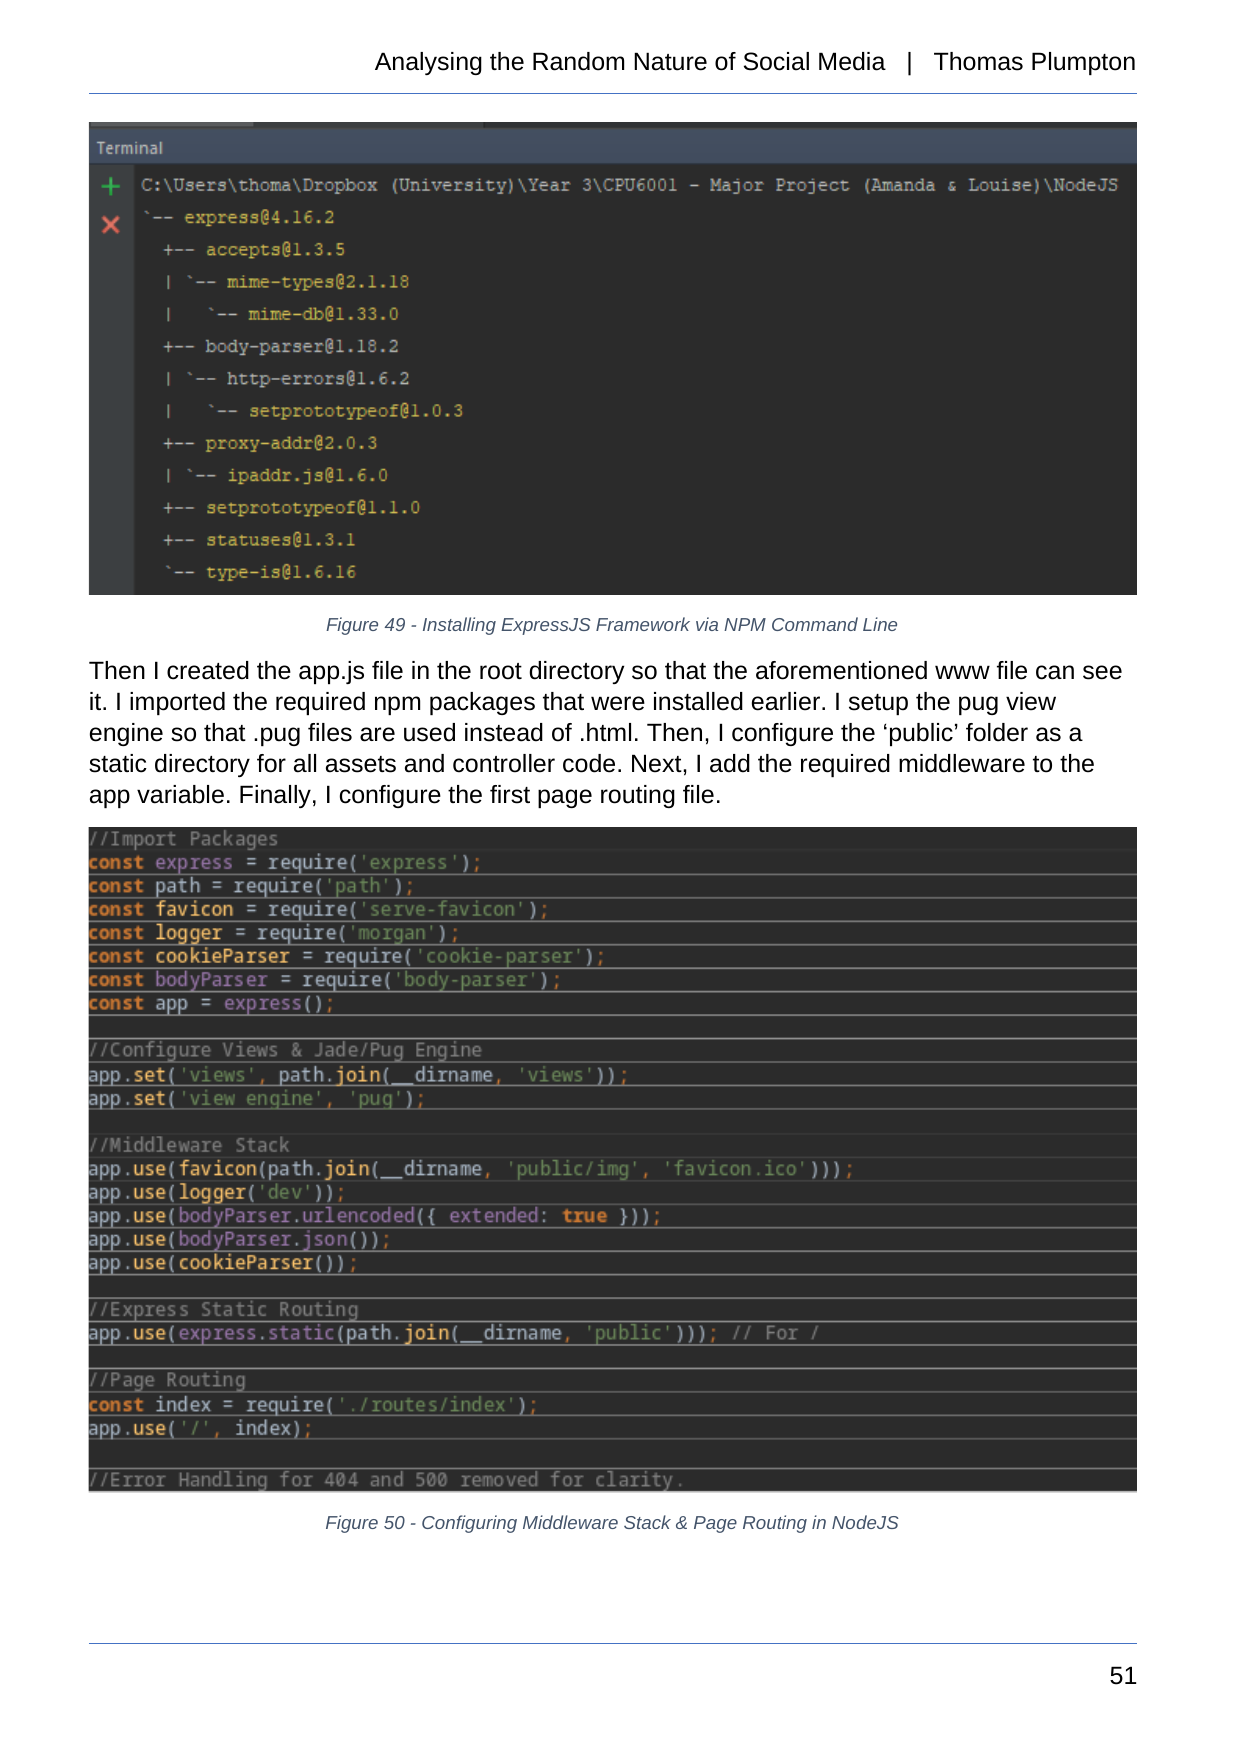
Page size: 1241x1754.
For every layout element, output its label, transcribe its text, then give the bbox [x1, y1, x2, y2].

picture [88, 122, 1137, 595]
text Then I created the app.js file in the root directory so that the aforementioned www file can see it. I imported the required npm packages that were installed earlier. I setup the pug view engine so that .pug files are used instead of .html. Then, I configure the ‘public’ folder as a static directory for all assets and controller code. Next, I add the required middleware to the app variable. Finally, I configure the first page routing file. [89, 656, 1137, 809]
